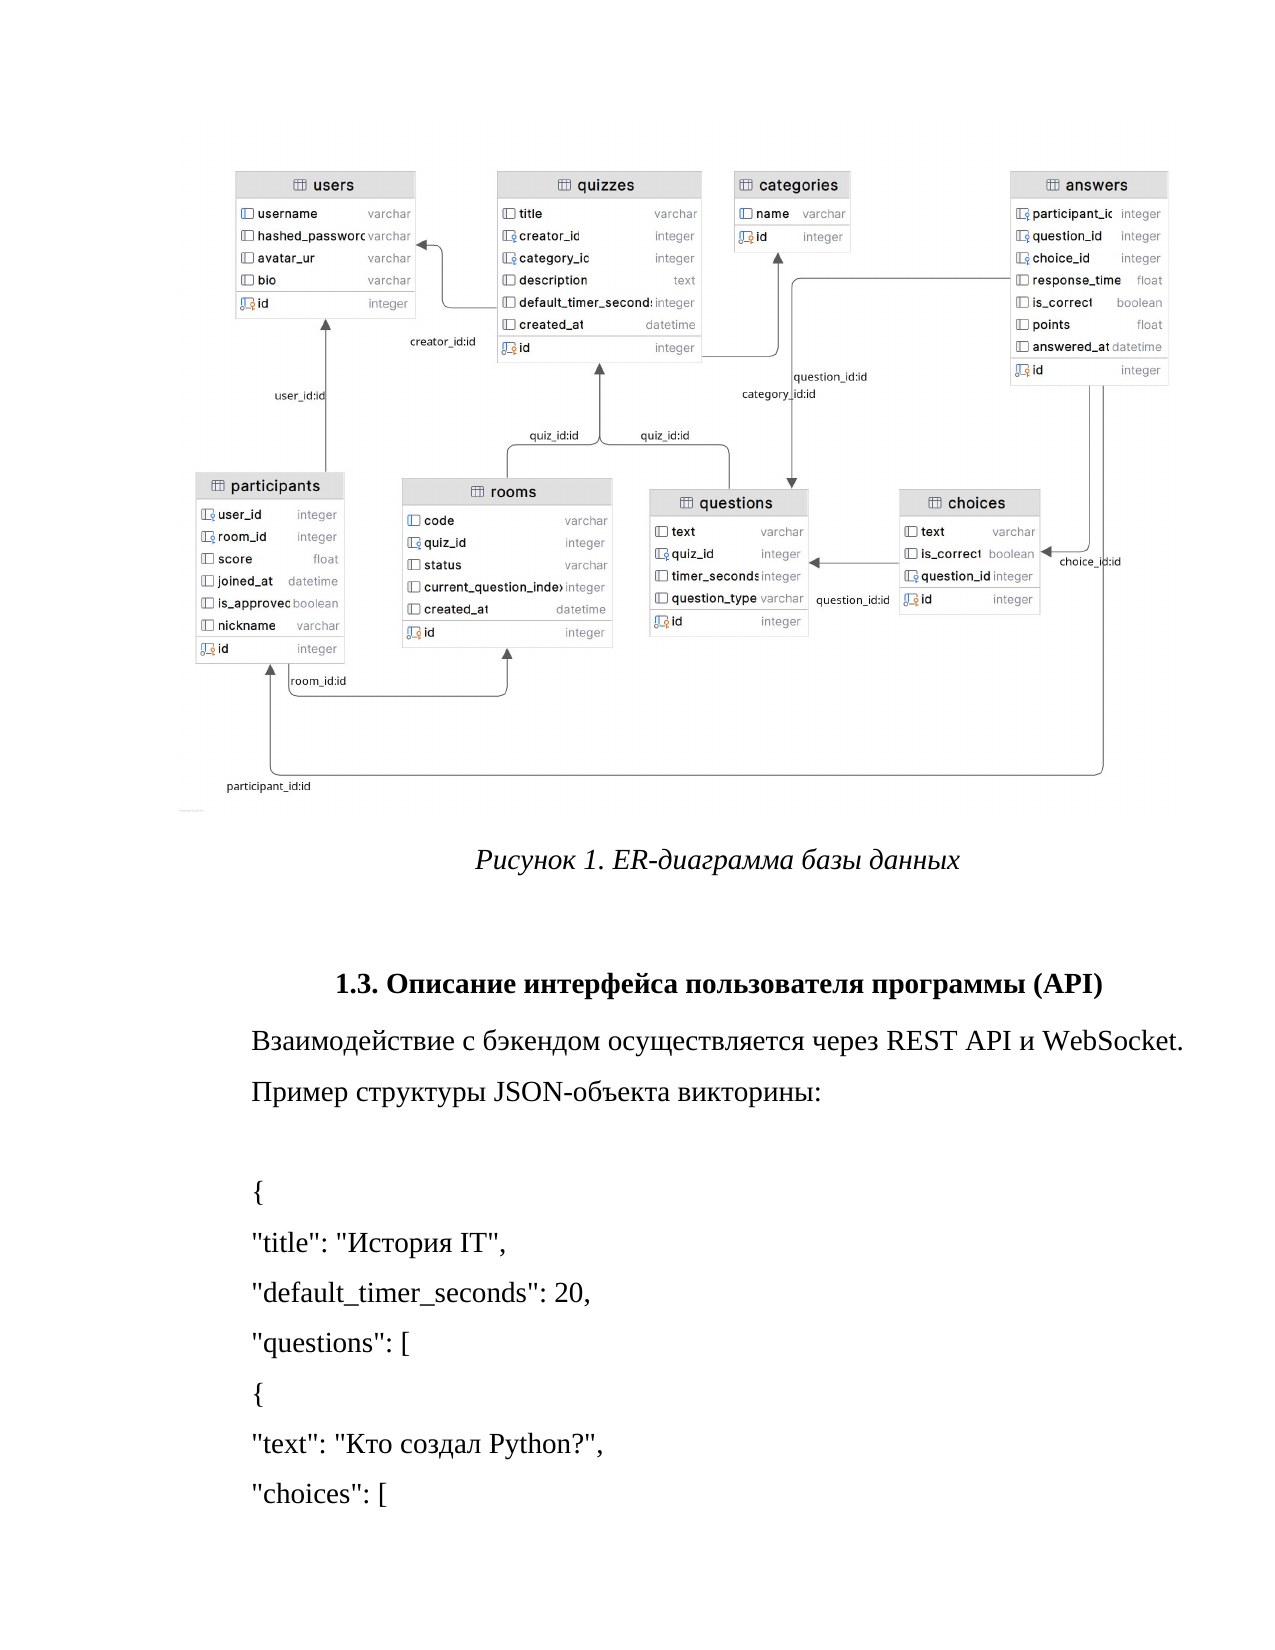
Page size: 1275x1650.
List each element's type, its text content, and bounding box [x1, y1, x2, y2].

text "title": "История IT", [177, 1225, 1186, 1258]
text { [177, 1376, 1186, 1409]
text "choices": [ [177, 1476, 1186, 1510]
text 1.3. Описание интерфейса пользователя программы (API) [177, 967, 1186, 1000]
picture [177, 118, 1187, 814]
text Рисунок 1. ER-диаграмма базы данных [177, 842, 1186, 876]
text Пример структуры JSON-объекта викторины: [177, 1074, 1186, 1107]
text "default_timer_seconds": 20, [177, 1275, 1186, 1309]
text "text": "Кто создал Python?", [177, 1426, 1186, 1459]
text Взаимодействие с бэкендом осуществляется через REST API и WebSocket. [177, 1023, 1186, 1057]
text { [177, 1174, 1186, 1208]
text "questions": [ [177, 1325, 1186, 1359]
